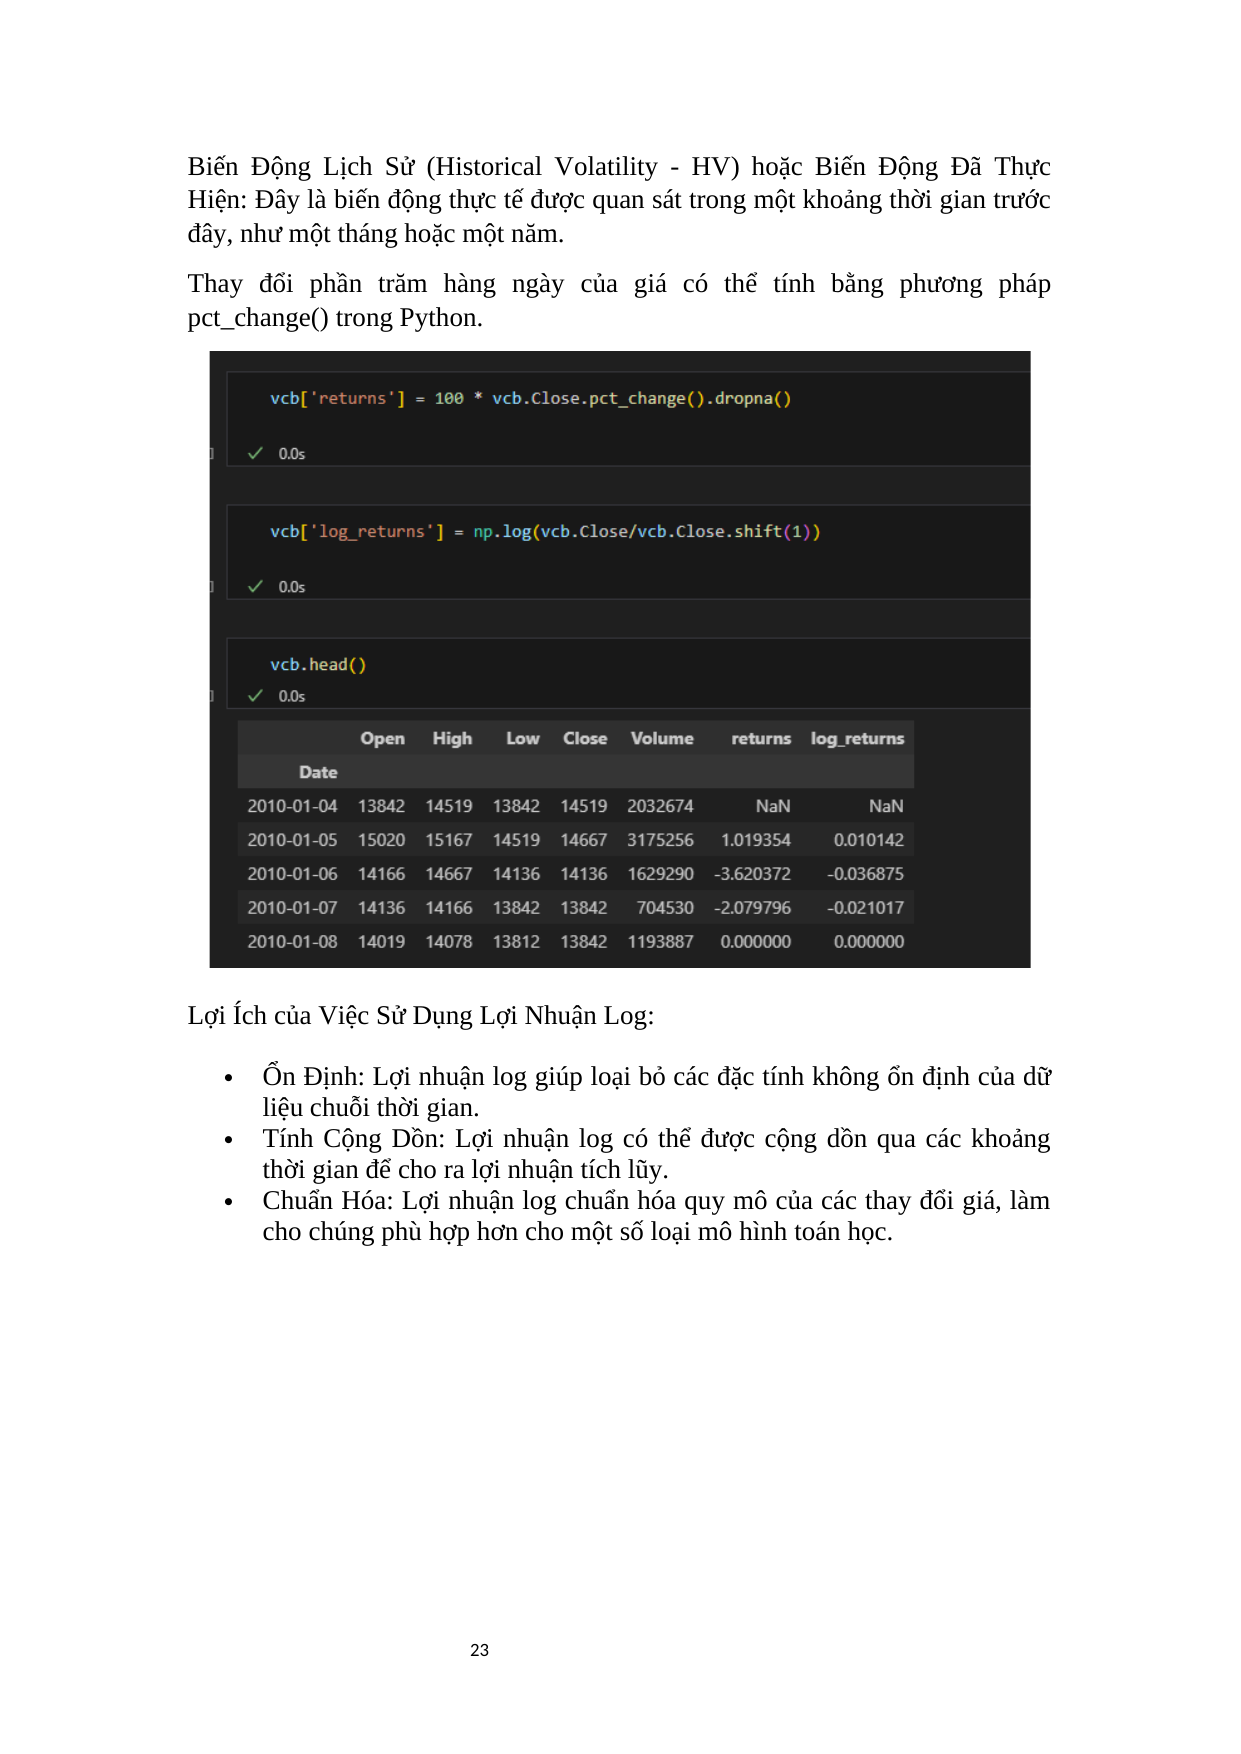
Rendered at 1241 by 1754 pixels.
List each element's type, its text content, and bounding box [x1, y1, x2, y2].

list Tính Cộng Dồn: Lợi nhuận log có thể được cộng dồn qua các khoảng thời gian để cho ra lợi nhuận tích lũy. [225, 1122, 1053, 1184]
text Thay đổi phần trăm hàng ngày của giá có thể tính bằng phương pháp pct_change() trong Python. [187, 267, 1053, 332]
picture [209, 351, 1031, 968]
text Biến Động Lịch Sử (Historical Volatility - HV) hoặc Biến Động Đã Thực Hiện: Đây là biến động thực tế được quan sát trong một khoảng thời gian trước đây, như một tháng hoặc một năm. [187, 150, 1053, 248]
list Chuẩn Hóa: Lợi nhuận log chuẩn hóa quy mô của các thay đổi giá, làm cho chúng phù hợp hơn cho một số loại mô hình toán học. [225, 1184, 1053, 1247]
list Ổn Định: Lợi nhuận log giúp loại bỏ các đặc tính không ổn định của dữ liệu chuỗi thời gian. [225, 1060, 1053, 1122]
text Lợi Ích của Việc Sử Dụng Lợi Nhuận Log: [187, 999, 1053, 1031]
